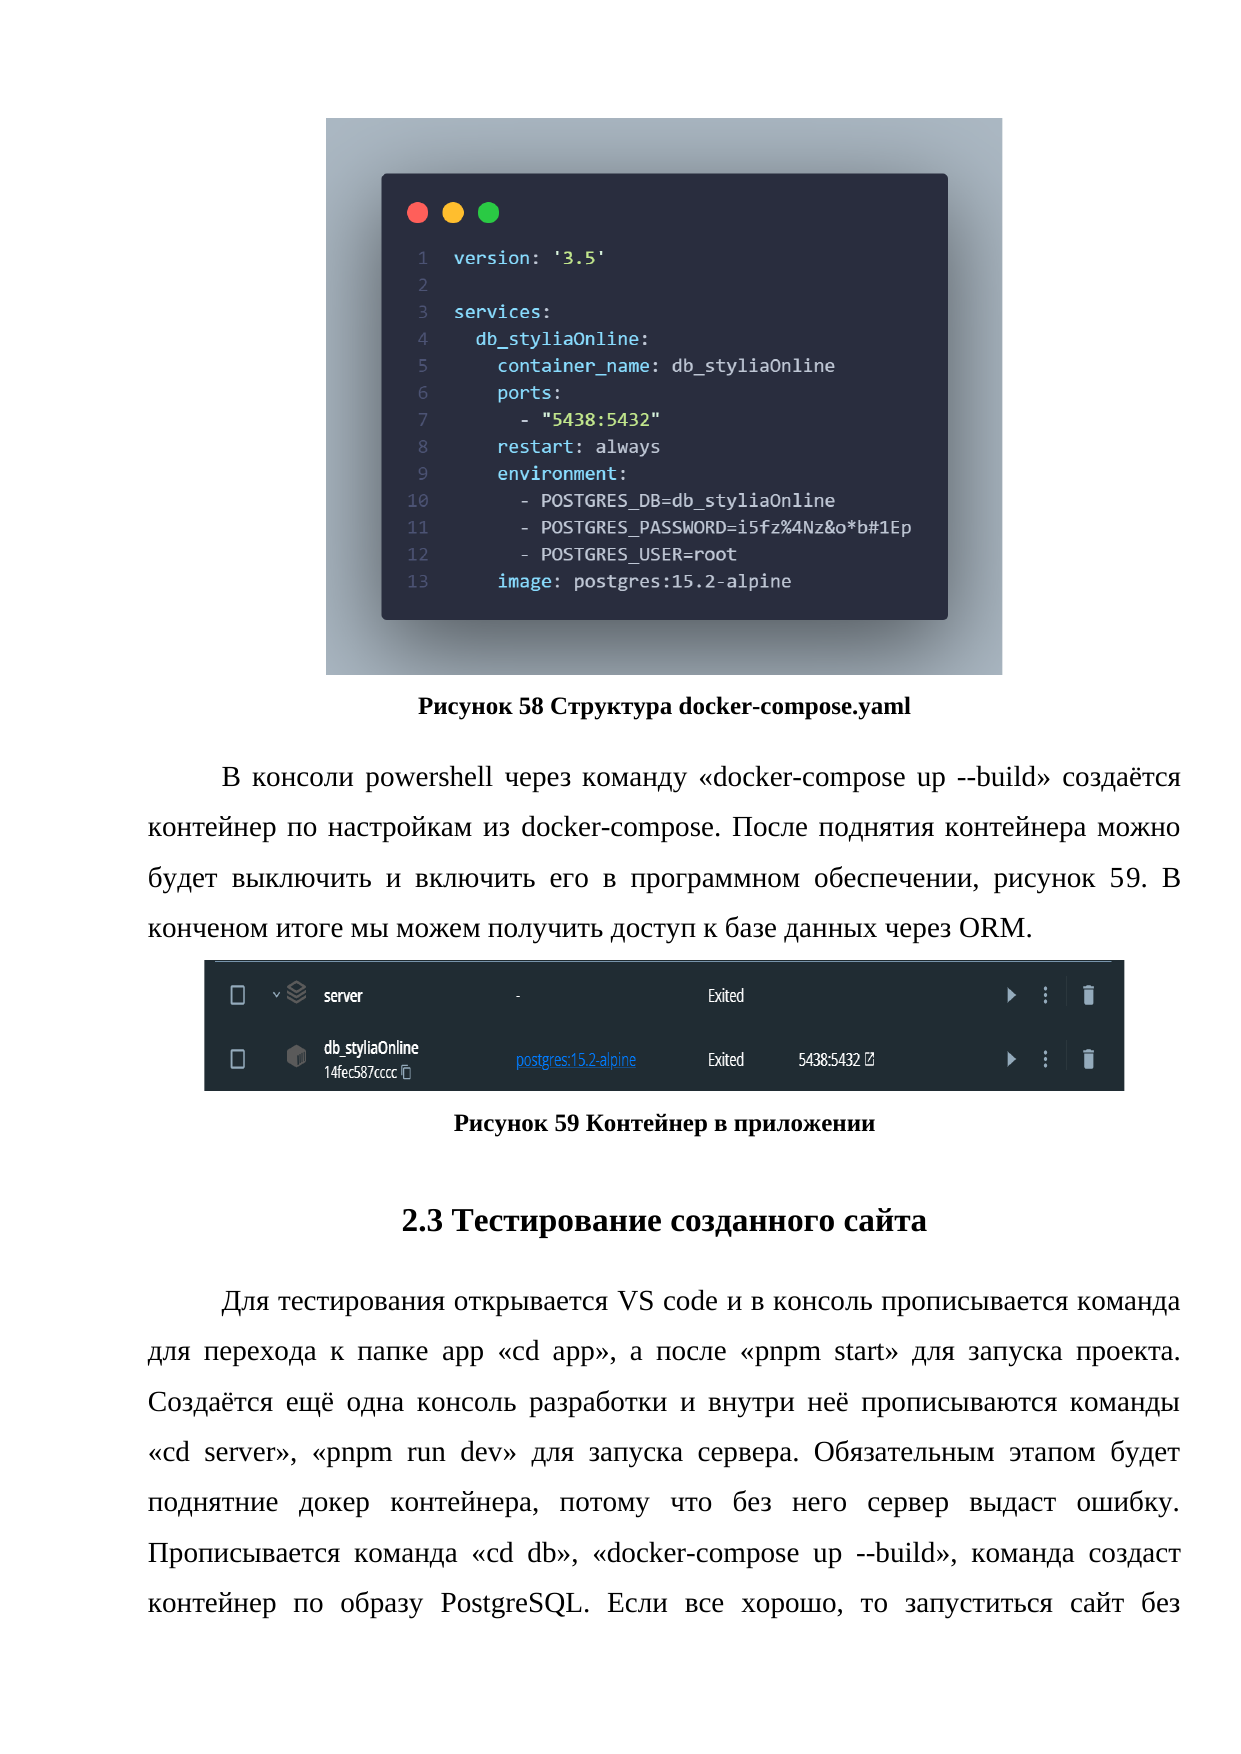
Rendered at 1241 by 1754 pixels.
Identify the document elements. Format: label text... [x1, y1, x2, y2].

text В консоли powershell через команду «docker-compose up --build» создаётся контейнер по настройкам из docker-compose. После поднятия контейнера можно будет выключить и включить его в программном обеспечении, рисунок 59. В конченом итоге мы можем получить доступ к базе данных через ORM. [148, 759, 1181, 944]
text Рисунок 59 Контейнер в приложении [148, 1108, 1181, 1136]
picture [326, 118, 1003, 675]
picture [204, 960, 1125, 1091]
text Рисунок 58 Структура docker-compose.yaml [148, 691, 1181, 720]
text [148, 1283, 1181, 1619]
text 2.3 Тестирование созданного сайта [148, 1201, 1181, 1239]
